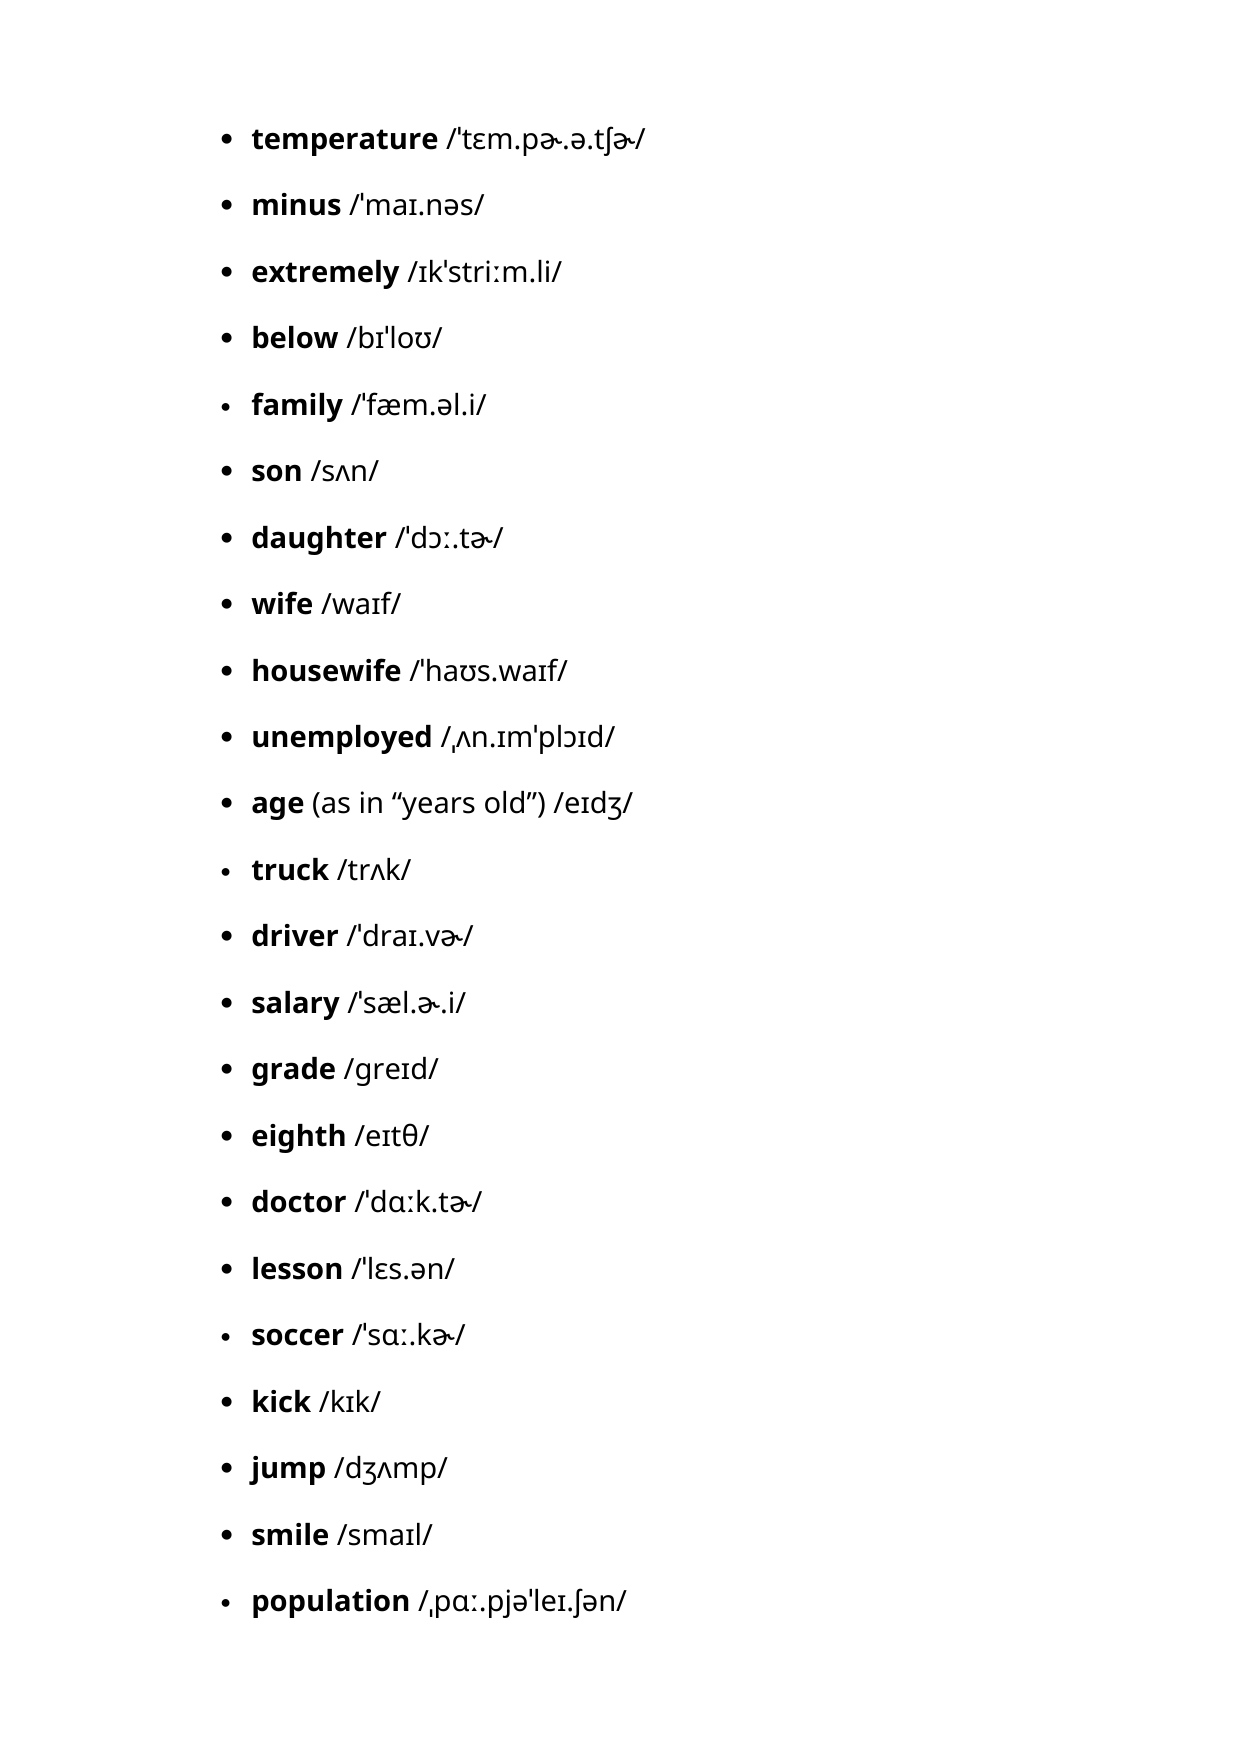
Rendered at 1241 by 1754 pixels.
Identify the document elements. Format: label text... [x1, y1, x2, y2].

list housewife /ˈhaʊs.waɪf/ [222, 650, 1152, 689]
list temperature /ˈtɛm.pɚ.ə.tʃɚ/ [222, 118, 1152, 158]
list smile /smaɪl/ [222, 1514, 1152, 1553]
list truck /trʌk/ [222, 849, 1152, 889]
list age (as in “years old”) /eɪdʒ/ [222, 783, 1152, 822]
list eighth /eɪtθ/ [222, 1115, 1152, 1155]
list lesson /ˈlɛs.ən/ [222, 1248, 1152, 1288]
list unemployed /ˌʌn.ɪmˈplɔɪd/ [222, 716, 1152, 756]
list salary /ˈsæl.ɚ.i/ [222, 982, 1152, 1022]
list grade /ɡreɪd/ [222, 1048, 1152, 1088]
list doctor /ˈdɑːk.tɚ/ [222, 1181, 1152, 1221]
list wife /waɪf/ [222, 583, 1152, 623]
list soccer /ˈsɑː.kɚ/ [222, 1314, 1152, 1354]
list below /bɪˈloʊ/ [222, 317, 1152, 357]
list extremely /ɪkˈstriːm.li/ [222, 251, 1152, 291]
list jump /dʒʌmp/ [222, 1447, 1152, 1487]
list family /ˈfæm.əl.i/ [222, 384, 1152, 424]
list kick /kɪk/ [222, 1381, 1152, 1421]
list minus /ˈmaɪ.nəs/ [222, 184, 1152, 224]
list population /ˌpɑː.pjəˈleɪ.ʃən/ [222, 1580, 1152, 1620]
list driver /ˈdraɪ.vɚ/ [222, 916, 1152, 955]
list son /sʌn/ [222, 450, 1152, 490]
list daughter /ˈdɔː.tɚ/ [222, 517, 1152, 557]
